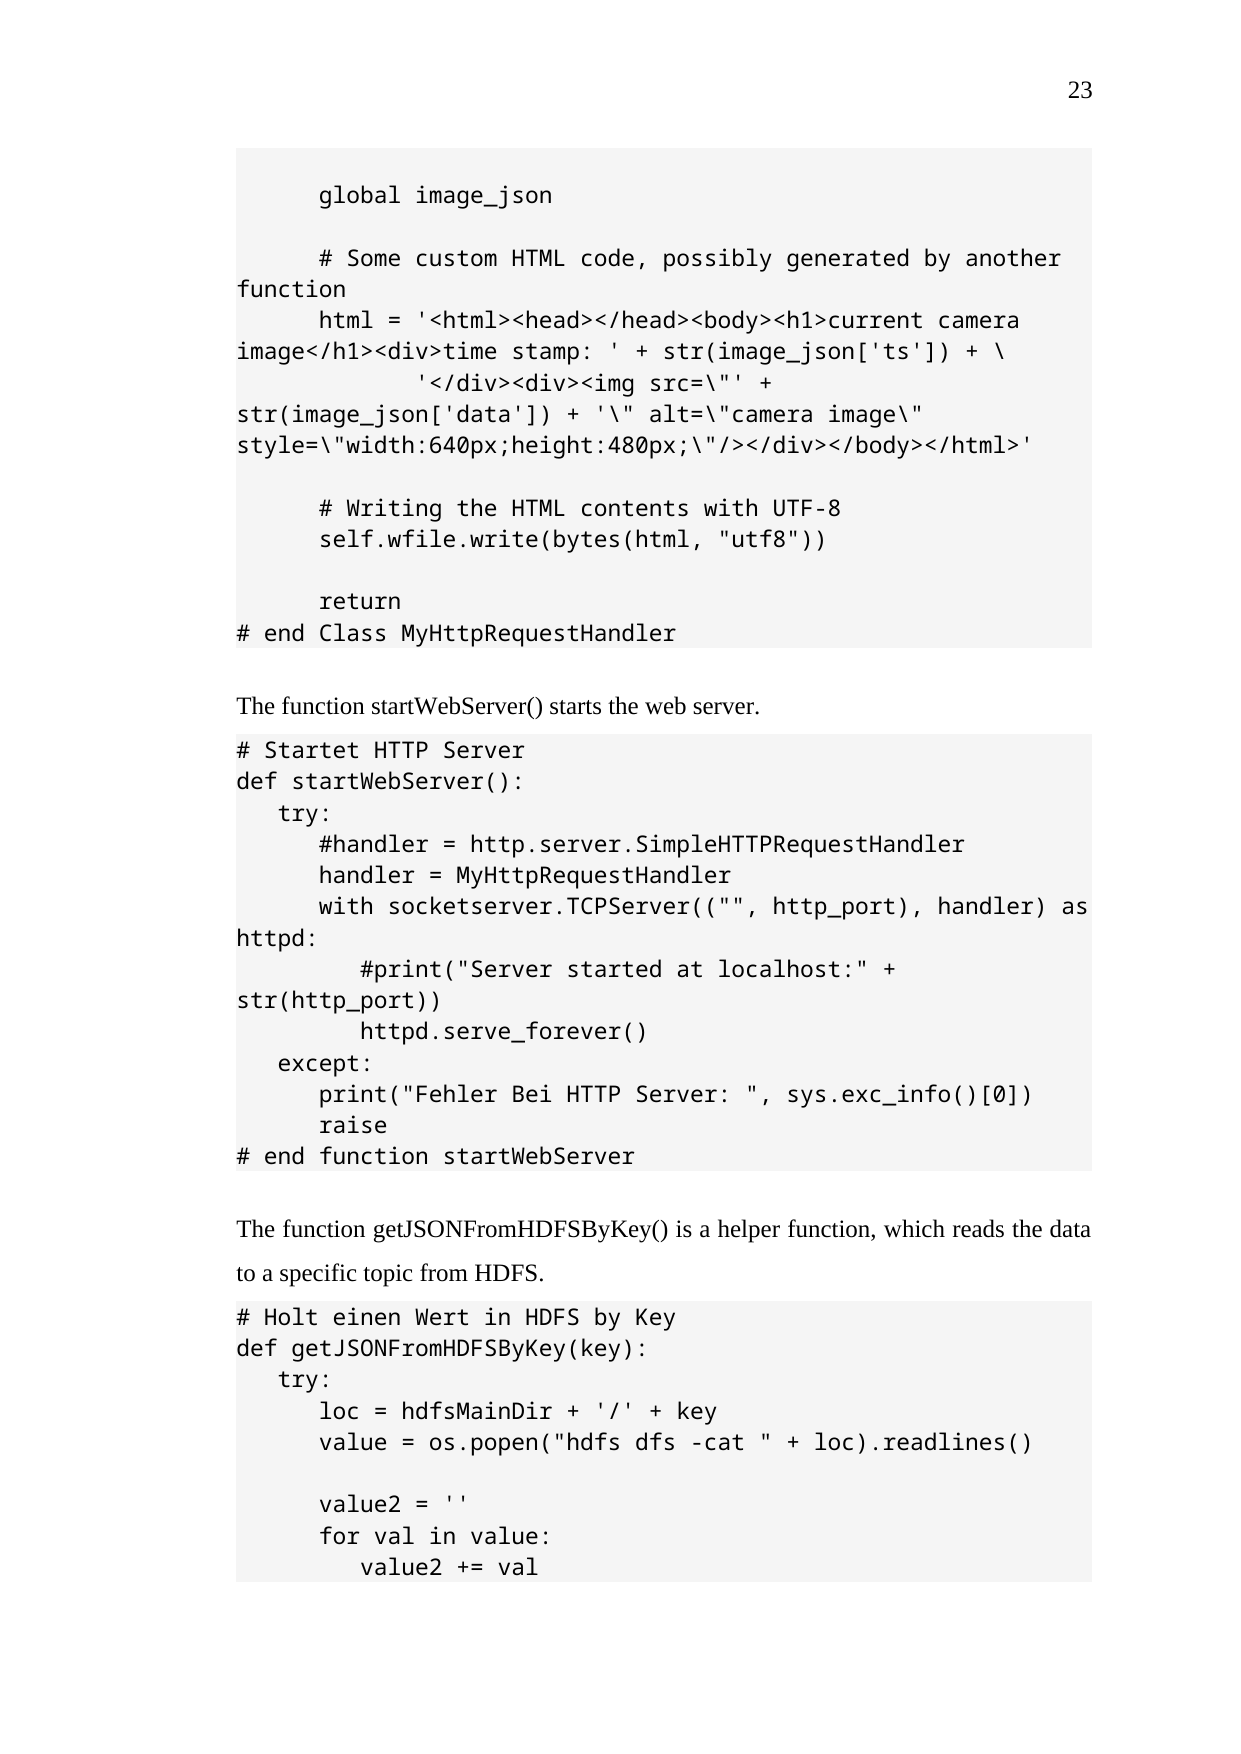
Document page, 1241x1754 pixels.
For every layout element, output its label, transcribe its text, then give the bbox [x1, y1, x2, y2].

text The function getJSONFromHDFSByKey() is a helper function, which reads the data to a specific topic from HDFS. [236, 1214, 1092, 1286]
text The function startWebServer() starts the web server. [236, 691, 1092, 719]
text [236, 1301, 1092, 1582]
text # Startet HTTP Server def startWebServer(): try: #handler = http.server.SimpleHTTPRequestHandler handler = MyHttpRequestHandler with socketserver.TCPServer(("", http_port), handler) as httpd: #print("Server started at localhost:" + str(http_port)) httpd.serve_forever() except: print("Fehler Bei HTTP Server: ", sys.exc_info()[0]) raise # end function startWebServer [236, 734, 1092, 1171]
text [236, 148, 1092, 648]
